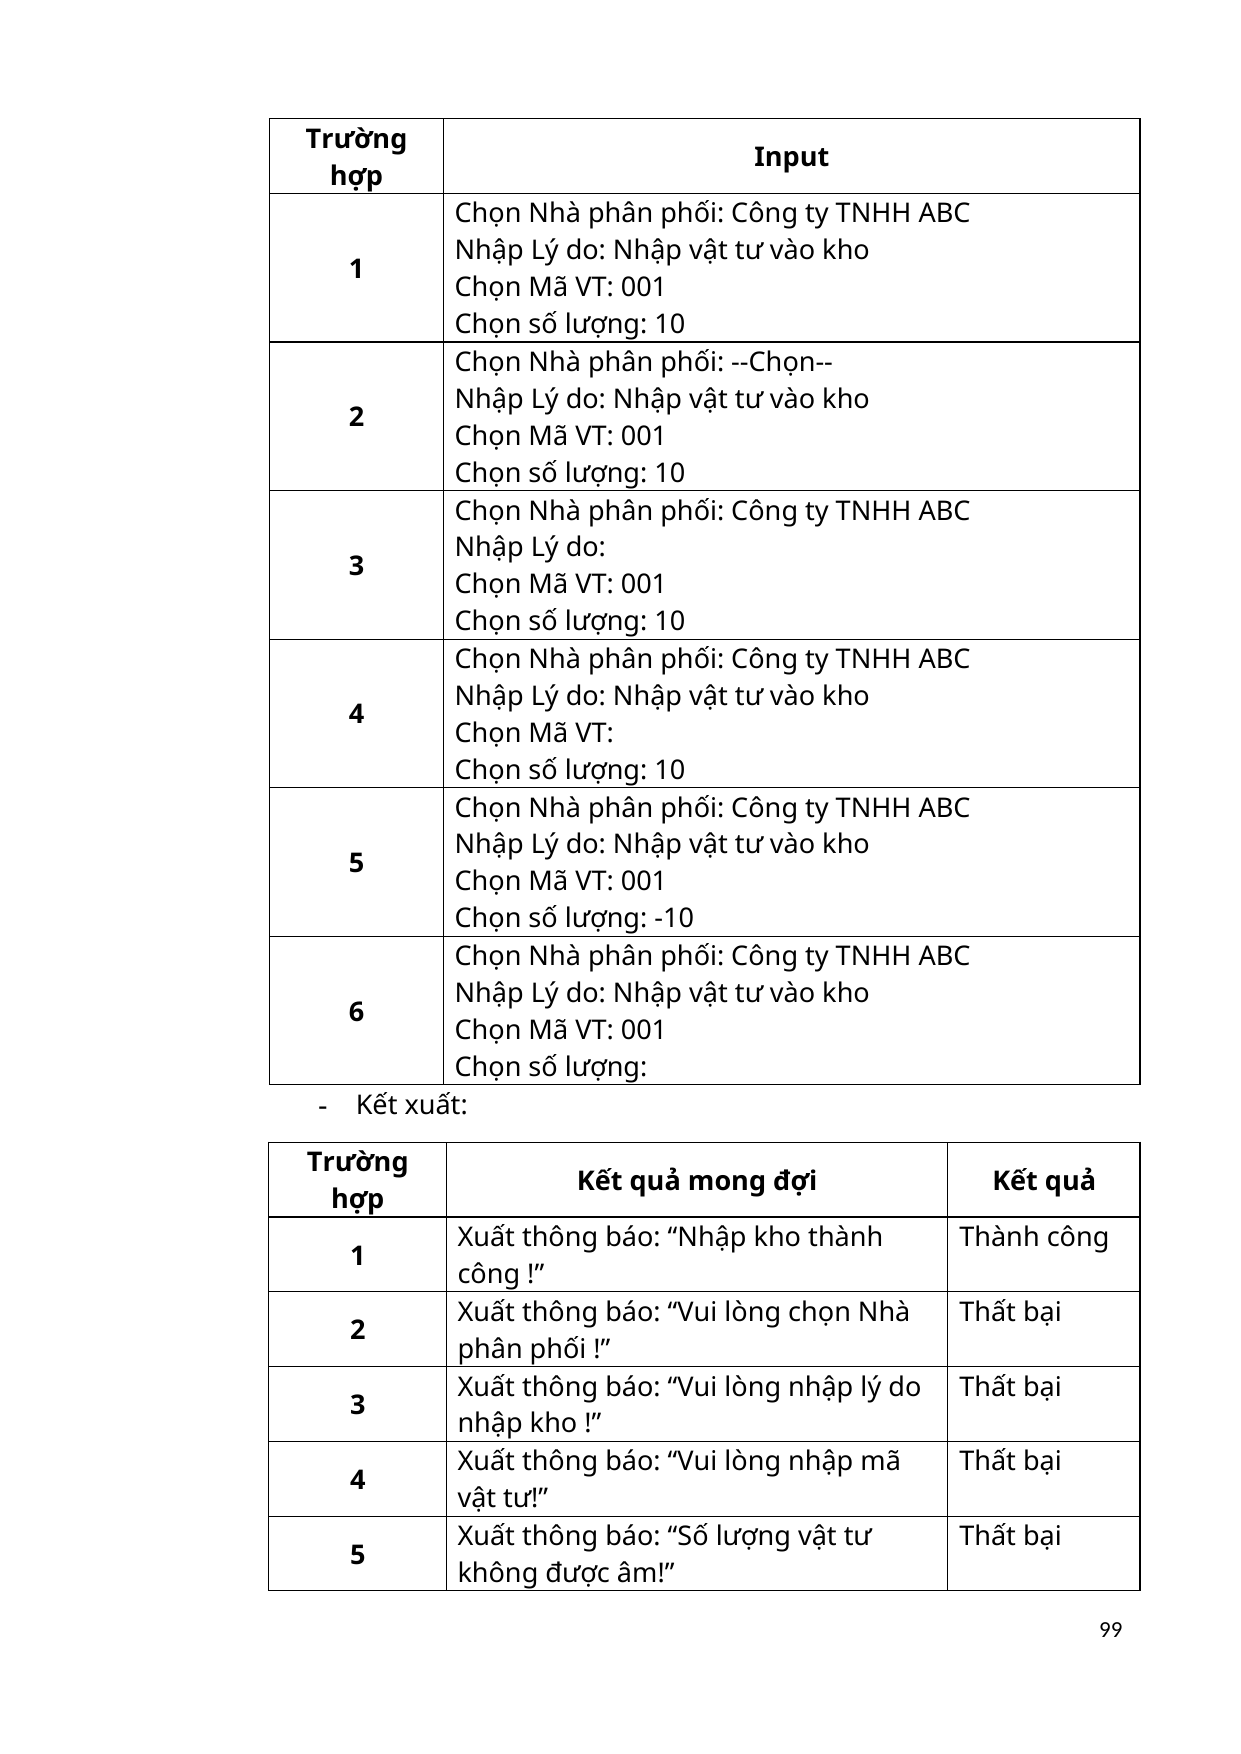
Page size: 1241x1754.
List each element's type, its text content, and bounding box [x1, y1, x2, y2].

table_cell Thất bại [948, 1367, 1139, 1441]
table_cell 5 [269, 1517, 446, 1590]
table_cell Xuất thông báo: “Nhập kho thành công !” [447, 1218, 947, 1291]
table_cell 2 [270, 343, 443, 490]
table_cell 4 [270, 640, 443, 787]
table_cell 5 [270, 788, 443, 936]
table_cell 2 [269, 1292, 446, 1366]
table_cell Thất bại [948, 1292, 1139, 1366]
table_cell 6 [270, 937, 443, 1084]
table_cell Xuất thông báo: “Vui lòng nhập lý do nhập kho !” [447, 1367, 947, 1441]
table_cell Xuất thông báo: “Số lượng vật tư không được âm!” [447, 1517, 947, 1590]
table_cell Thành công [948, 1218, 1139, 1291]
table_cell Xuất thông báo: “Vui lòng nhập mã vật tư!” [447, 1442, 947, 1516]
table_header Kết quả [948, 1143, 1139, 1216]
table_cell Chọn Nhà phân phối: --Chọn-- Nhập Lý do: Nhập vật tư vào kho Chọn Mã VT: 001 Chọn số lượng: 10 [444, 343, 1139, 490]
table_cell Chọn Nhà phân phối: Công ty TNHH ABC Nhập Lý do: Nhập vật tư vào kho Chọn Mã VT: Chọn số lượng: 10 [444, 640, 1139, 787]
table_cell 3 [270, 491, 443, 638]
table_cell 4 [269, 1442, 446, 1516]
table_cell 1 [269, 1218, 446, 1291]
table_header Input [444, 119, 1139, 193]
table_cell Xuất thông báo: “Vui lòng chọn Nhà phân phối !” [447, 1292, 947, 1366]
list Kết xuất: [318, 1085, 1122, 1122]
table_header Trường hợp [269, 1143, 446, 1216]
table_header Trường hợp [270, 119, 443, 193]
table_cell Chọn Nhà phân phối: Công ty TNHH ABC Nhập Lý do: Nhập vật tư vào kho Chọn Mã VT: 001 Chọn số lượng: [444, 937, 1139, 1084]
table_cell 1 [270, 194, 443, 341]
table_cell Chọn Nhà phân phối: Công ty TNHH ABC Nhập Lý do: Nhập vật tư vào kho Chọn Mã VT: 001 Chọn số lượng: 10 [444, 194, 1139, 341]
table_cell Chọn Nhà phân phối: Công ty TNHH ABC Nhập Lý do: Nhập vật tư vào kho Chọn Mã VT: 001 Chọn số lượng: -10 [444, 788, 1139, 936]
table_cell Thất bại [948, 1517, 1139, 1590]
table_cell Chọn Nhà phân phối: Công ty TNHH ABC Nhập Lý do: Chọn Mã VT: 001 Chọn số lượng: 10 [444, 491, 1139, 638]
table_header Kết quả mong đợi [447, 1143, 947, 1216]
table_cell 3 [269, 1367, 446, 1441]
table_cell Thất bại [948, 1442, 1139, 1516]
